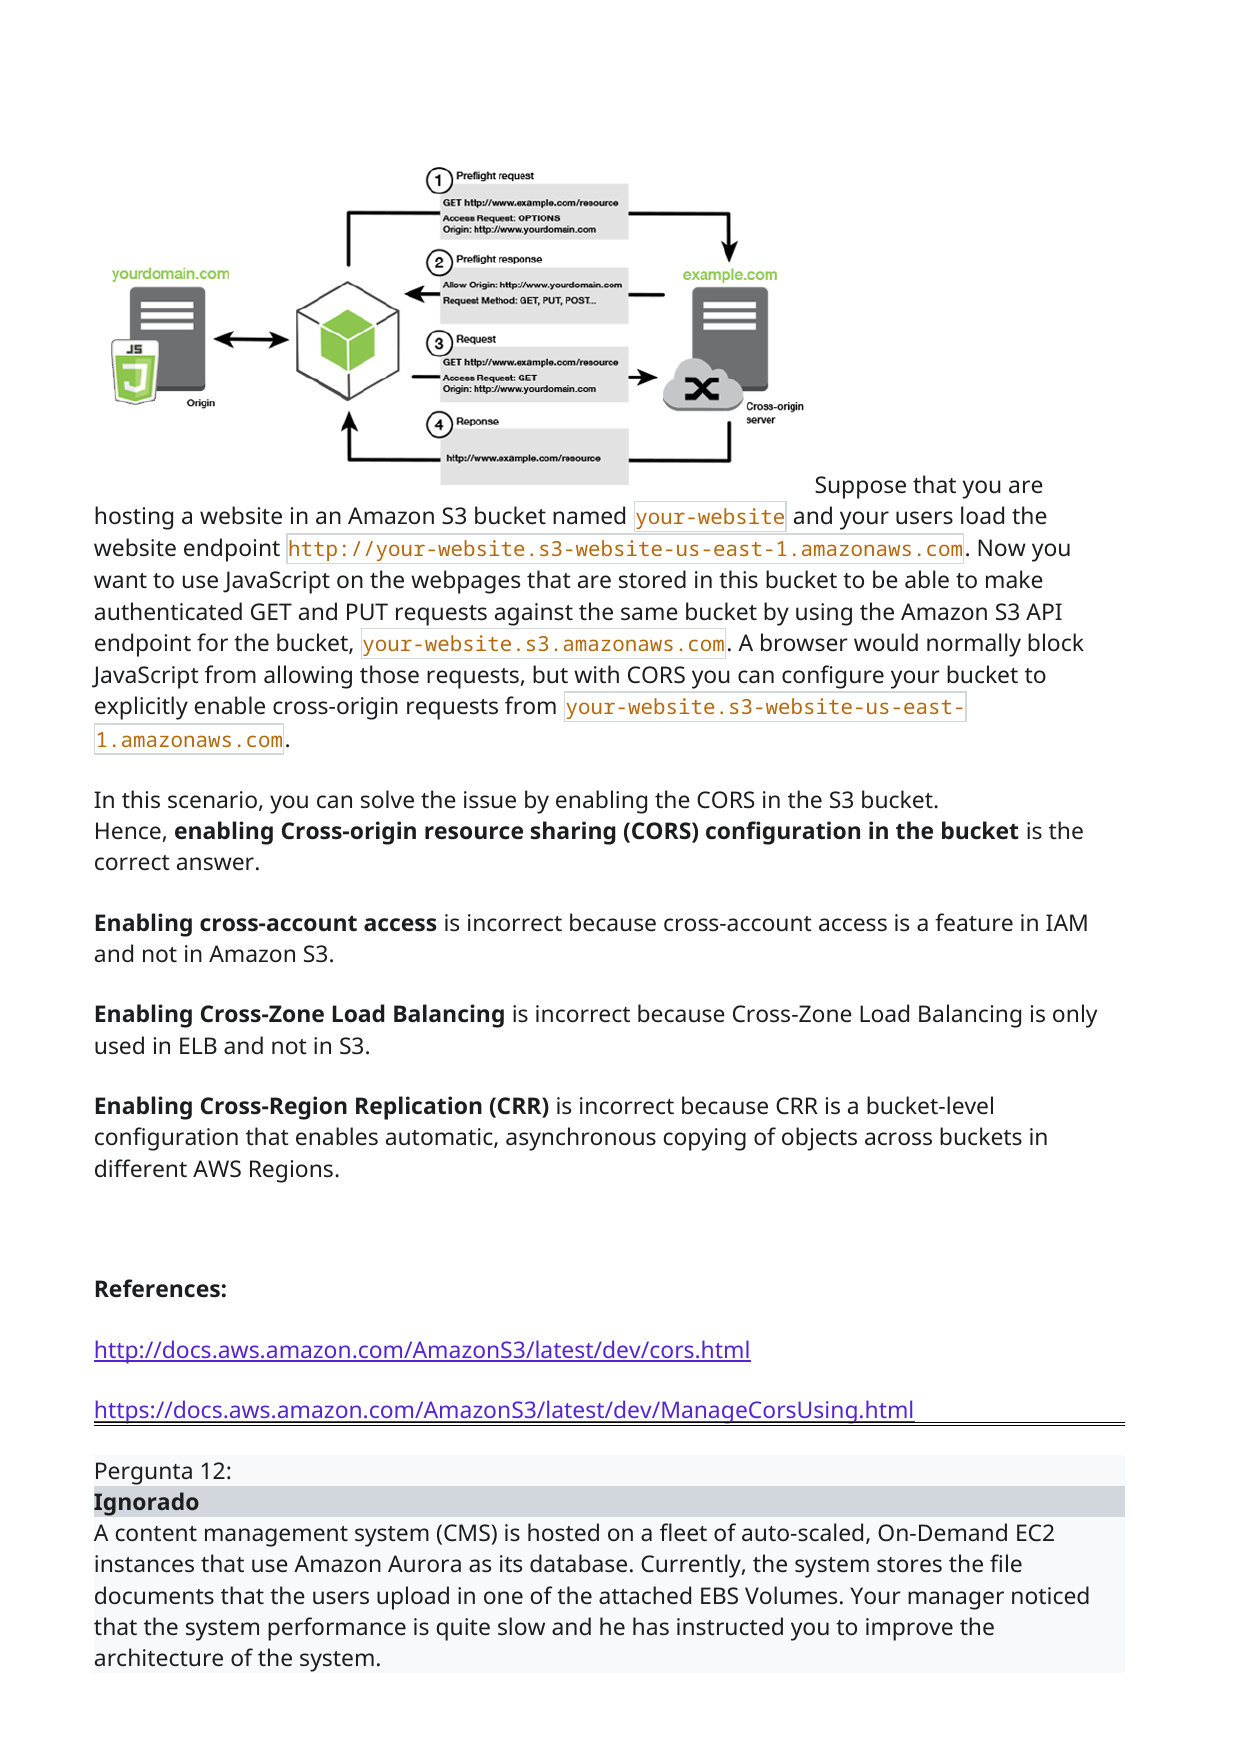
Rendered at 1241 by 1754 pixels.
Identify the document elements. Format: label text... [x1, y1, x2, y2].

text Enabling Cross-Region Replication (CRR) is incorrect because CRR is a bucket-level configuration that enables automatic, asynchronous copying of objects across buckets in different AWS Regions. [94, 1090, 1125, 1184]
text Pergunta 12: [94, 1455, 1125, 1486]
text Enabling Cross-Zone Load Balancing is incorrect because Cross-Zone Load Balancing is only used in ELB and not in S3. [94, 998, 1125, 1061]
text Enabling cross-account access is incorrect because cross-account access is a feature in IAM and not in Amazon S3. [94, 907, 1125, 969]
text http://docs.aws.amazon.com/AmazonS3/latest/dev/cors.html [94, 1334, 1125, 1365]
text A content management system (CMS) is hosted on a fleet of auto-scaled, On-Demand EC2 instances that use Amazon Aurora as its database. Currently, the system stores the file documents that the users upload in one of the attached EBS Volumes. Your manager noticed that the system performance is quite slow and he has instructed you to improve the architecture of the system. [94, 1517, 1125, 1673]
text https://docs.aws.amazon.com/AmazonS3/latest/dev/ManageCorsUsing.html [94, 1394, 1125, 1422]
text Ignorado [94, 1486, 1125, 1517]
text In this scenario, you can solve the issue by enabling the CORS in the S3 bucket. Hence, enabling Cross-origin resource sharing (CORS) configuration in the bucket is the correct answer. [94, 784, 1125, 878]
text References: [94, 1273, 1125, 1305]
picture [93, 147, 815, 494]
